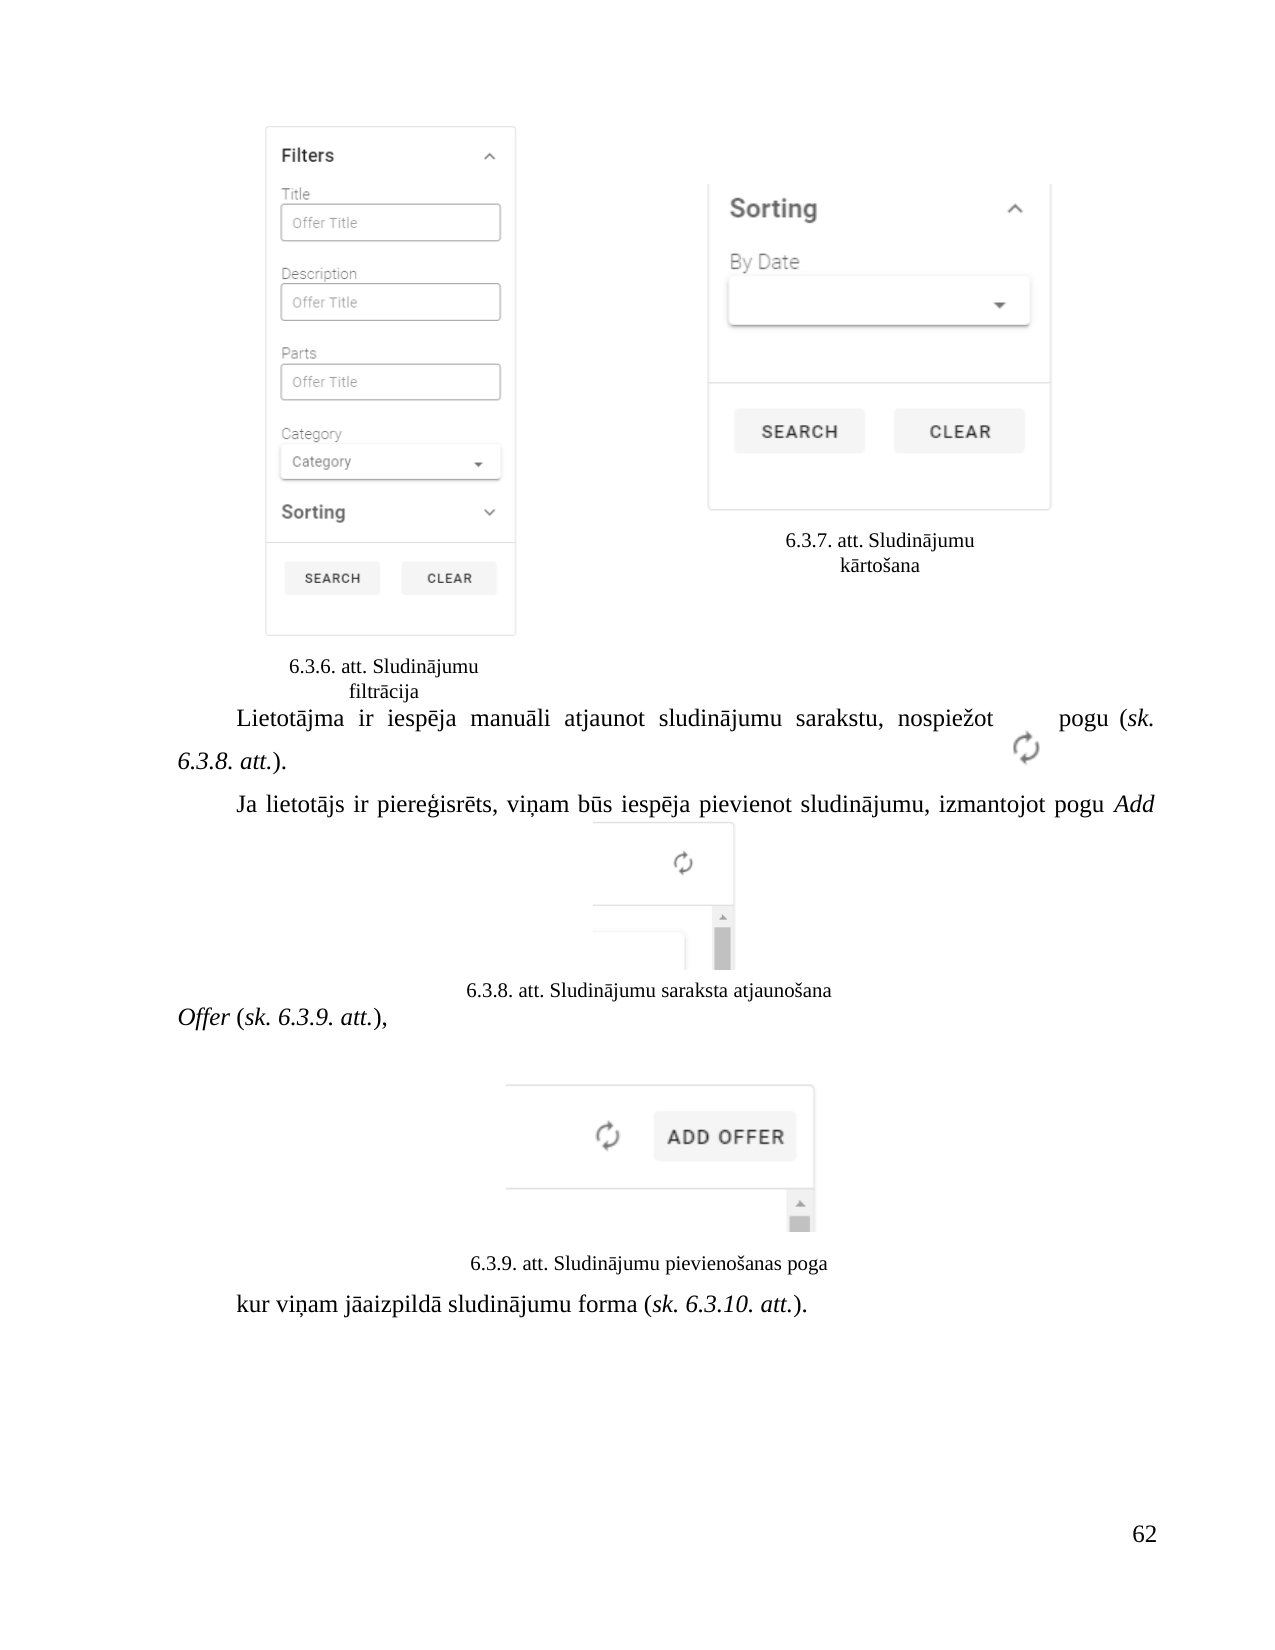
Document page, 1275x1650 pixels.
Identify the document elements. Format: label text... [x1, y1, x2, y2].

text Lietotājma ir iespēja manuāli atjaunot sludinājumu sarakstu, nospiežot pogu (sk. 6.3.8. att.). [177, 118, 1157, 774]
picture [261, 118, 525, 644]
picture [592, 818, 742, 970]
text kur viņam jāaizpildā sludinājumu forma (sk. 6.3.10. att.). [177, 1045, 1157, 1318]
text Ja lietotājs ir piereģisrēts, viņam būs iespēja pievienot sludinājumu, izmantojot pogu Add Offer (sk. 6.3.9. att.), [177, 789, 1157, 1031]
picture [1011, 729, 1039, 764]
picture [505, 1069, 829, 1232]
